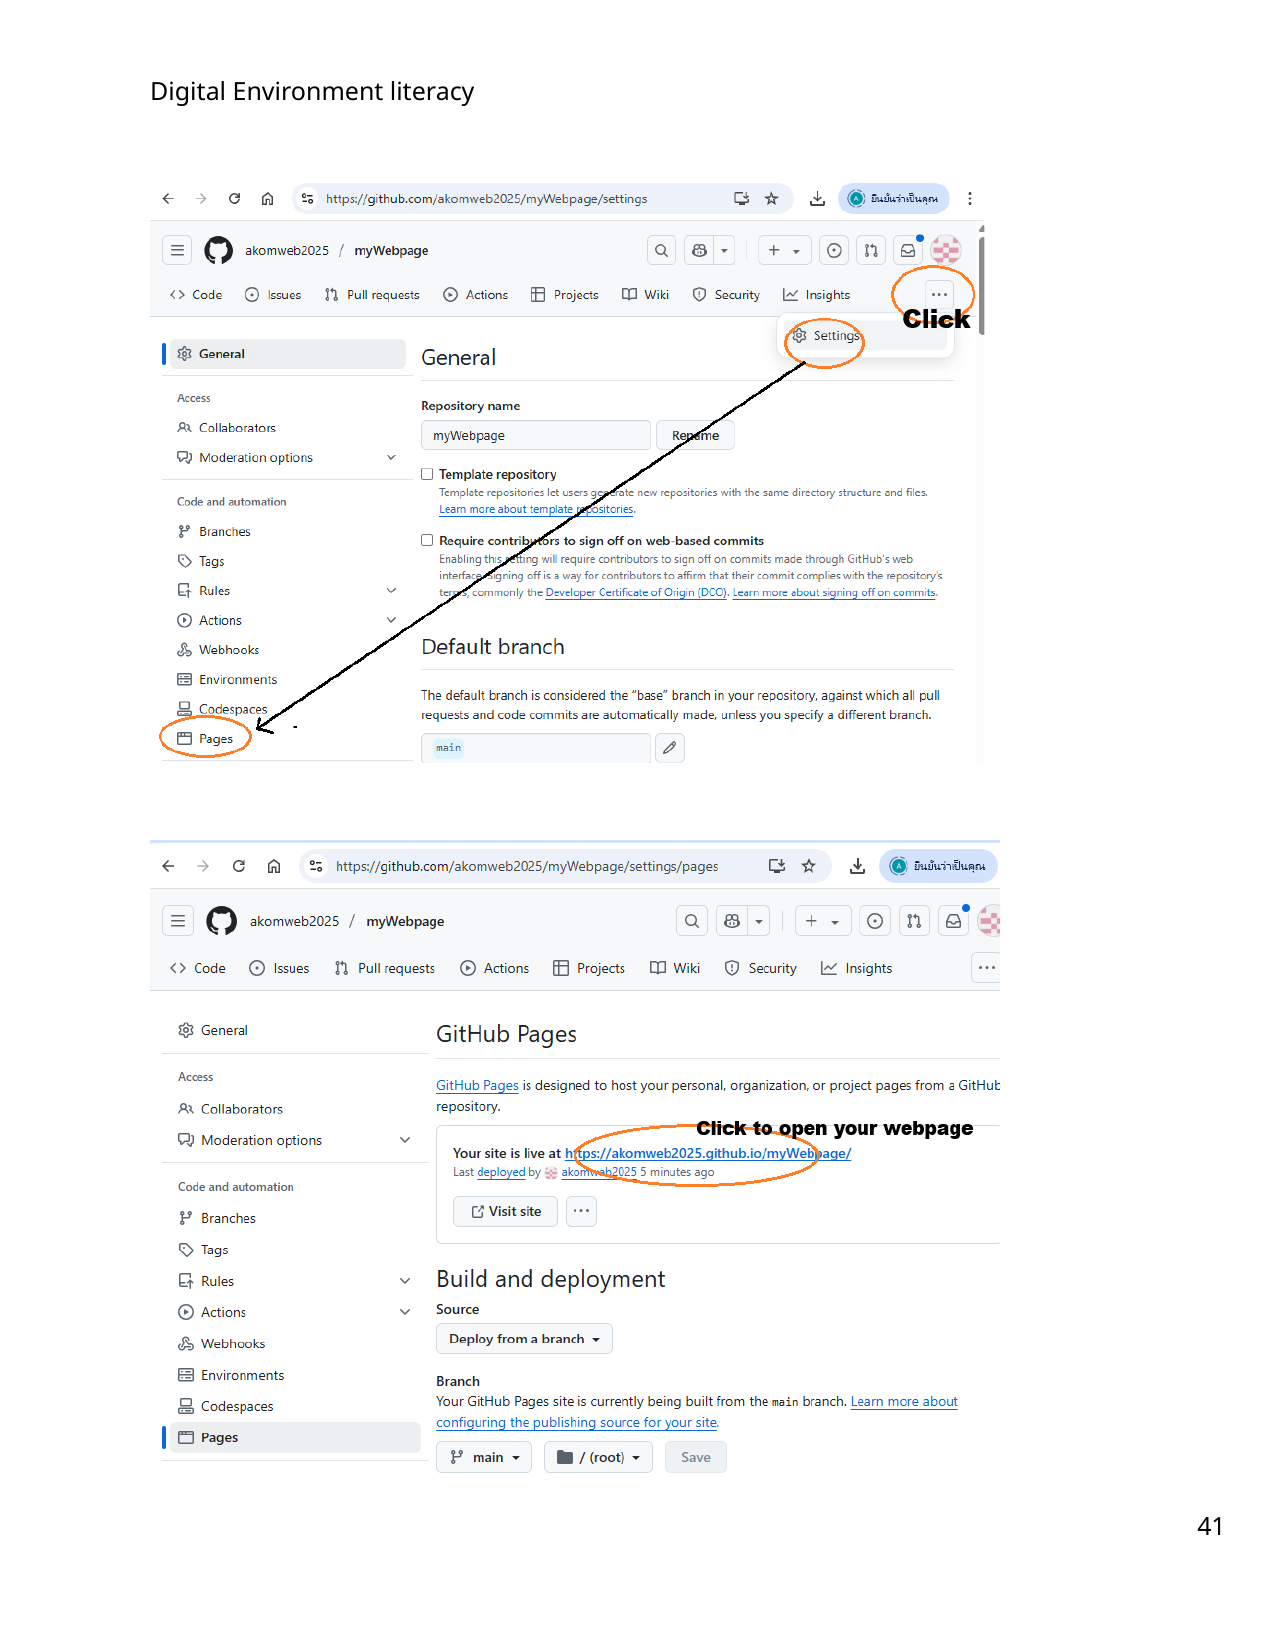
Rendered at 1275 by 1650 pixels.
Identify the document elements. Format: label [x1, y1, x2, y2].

picture [150, 150, 985, 763]
picture [150, 840, 1001, 1479]
